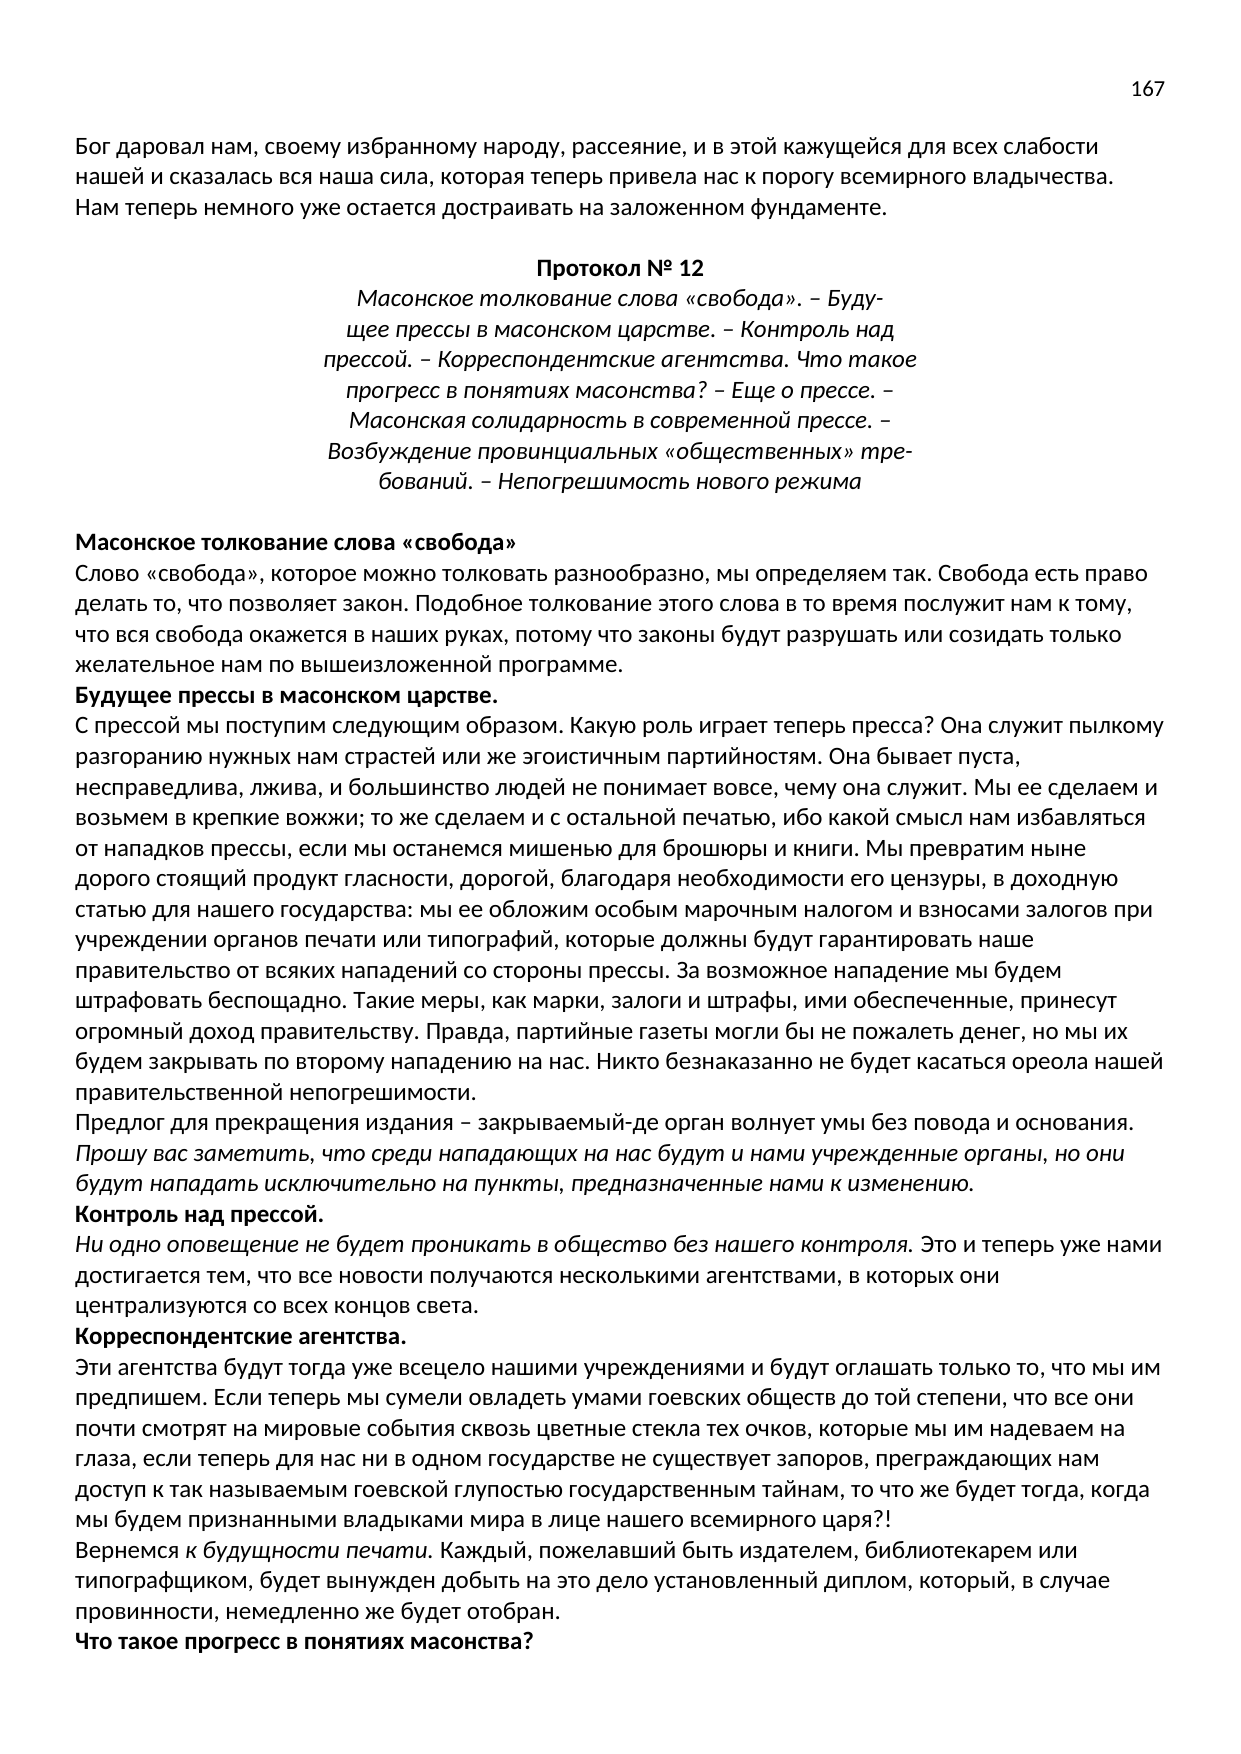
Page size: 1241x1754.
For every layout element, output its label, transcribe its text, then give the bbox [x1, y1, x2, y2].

text Эти агентства будут тогда уже всецело нашими учреждениями и будут оглашать только то, что мы им предпишем. Если теперь мы сумели овладеть умами гоевских обществ до той степени, что все они почти смотрят на мировые события сквозь цветные стекла тех очков, которые мы им надеваем на глаза, если теперь для нас ни в одном государстве не существует запоров, преграждающих нам доступ к так называемым гоевской глупостью государственным тайнам, то что же будет тогда, когда мы будем признанными владыками мира в лице нашего всемирного царя?! [75, 1351, 1165, 1534]
text Масонское толкование слова «свобода». – Буду- [75, 282, 1165, 313]
text С прессой мы поступим следующим образом. Какую роль играет теперь пресса? Она служит пылкому разгоранию нужных нам страстей или же эгоистичным партийностям. Она бывает пуста, несправедлива, лжива, и большинство людей не понимает вовсе, чему она служит. Мы ее сделаем и возьмем в крепкие вожжи; то же сделаем и с остальной печатью, ибо какой смысл нам избавляться от нападков прессы, если мы останемся мишенью для брошюры и книги. Мы превратим ныне дорого стоящий продукт гласности, дорогой, благодаря необходимости его цензуры, в доходную [75, 710, 1165, 893]
text Будущее прессы в масонском царстве. [75, 679, 1165, 710]
text бований. – Непогрешимость нового режима [75, 466, 1165, 496]
text щее прессы в масонском царстве. – Контроль над [75, 313, 1165, 343]
text Ни одно оповещение не будет проникать в общество без нашего контроля. Это и теперь уже нами достигается тем, что все новости получаются несколькими агентствами, в которых они централизуются со всех концов света. [75, 1228, 1165, 1320]
text Вернемся к будущности печати. Каждый, пожелавший быть издателем, библиотекарем или типографщиком, будет вынужден добыть на это дело установленный диплом, который, в случае провинности, немедленно же будет отобран. [75, 1534, 1165, 1625]
text Возбуждение провинциальных «общественных» тре- [75, 435, 1165, 466]
text Нам теперь немного уже остается достраивать на заложенном фундаменте. [75, 191, 1165, 221]
text Контроль над прессой. [75, 1198, 1165, 1228]
text Бог даровал нам, своему избранному народу, рассеяние, и в этой кажущейся для всех слабости нашей и сказалась вся наша сила, которая теперь привела нас к порогу всемирного владычества. [75, 130, 1165, 191]
text Корреспондентские агентства. [75, 1320, 1165, 1351]
text статью для нашего государства: мы ее обложим особым марочным налогом и взносами залогов при учреждении органов печати или типографий, которые должны будут гарантировать наше правительство от всяких нападений со стороны прессы. За возможное нападение мы будем штрафовать беспощадно. Такие меры, как марки, залоги и штрафы, ими обеспеченные, принесут огромный доход правительству. Правда, партийные газеты могли бы не пожалеть денег, но мы их будем закрывать по второму нападению на нас. Никто безнаказанно не будет касаться ореола нашей правительственной непогрешимости. [75, 893, 1165, 1106]
text Предлог для прекращения издания – закрываемый-де орган волнует умы без повода и основания. Прошу вас заметить, что среди нападающих на нас будут и нами учрежденные органы, но они будут нападать исключительно на пункты, предназначенные нами к изменению. [75, 1106, 1165, 1198]
text прессой. – Корреспондентские агентства. Что такое [75, 343, 1165, 374]
text Протокол № 12 [75, 252, 1165, 282]
text Что такое прогресс в понятиях масонства? [75, 1625, 1165, 1656]
text Масонское толкование слова «свобода» [75, 527, 1165, 557]
text Масонская солидарность в современной прессе. – [75, 404, 1165, 435]
text Слово «свобода», которое можно толковать разнообразно, мы определяем так. Свобода есть право делать то, что позволяет закон. Подобное толкование этого слова в то время послужит нам к тому, что вся свобода окажется в наших руках, потому что законы будут разрушать или созидать только желательное нам по вышеизложенной программе. [75, 557, 1165, 679]
text прогресс в понятиях масонства? – Еще о прессе. – [75, 374, 1165, 404]
